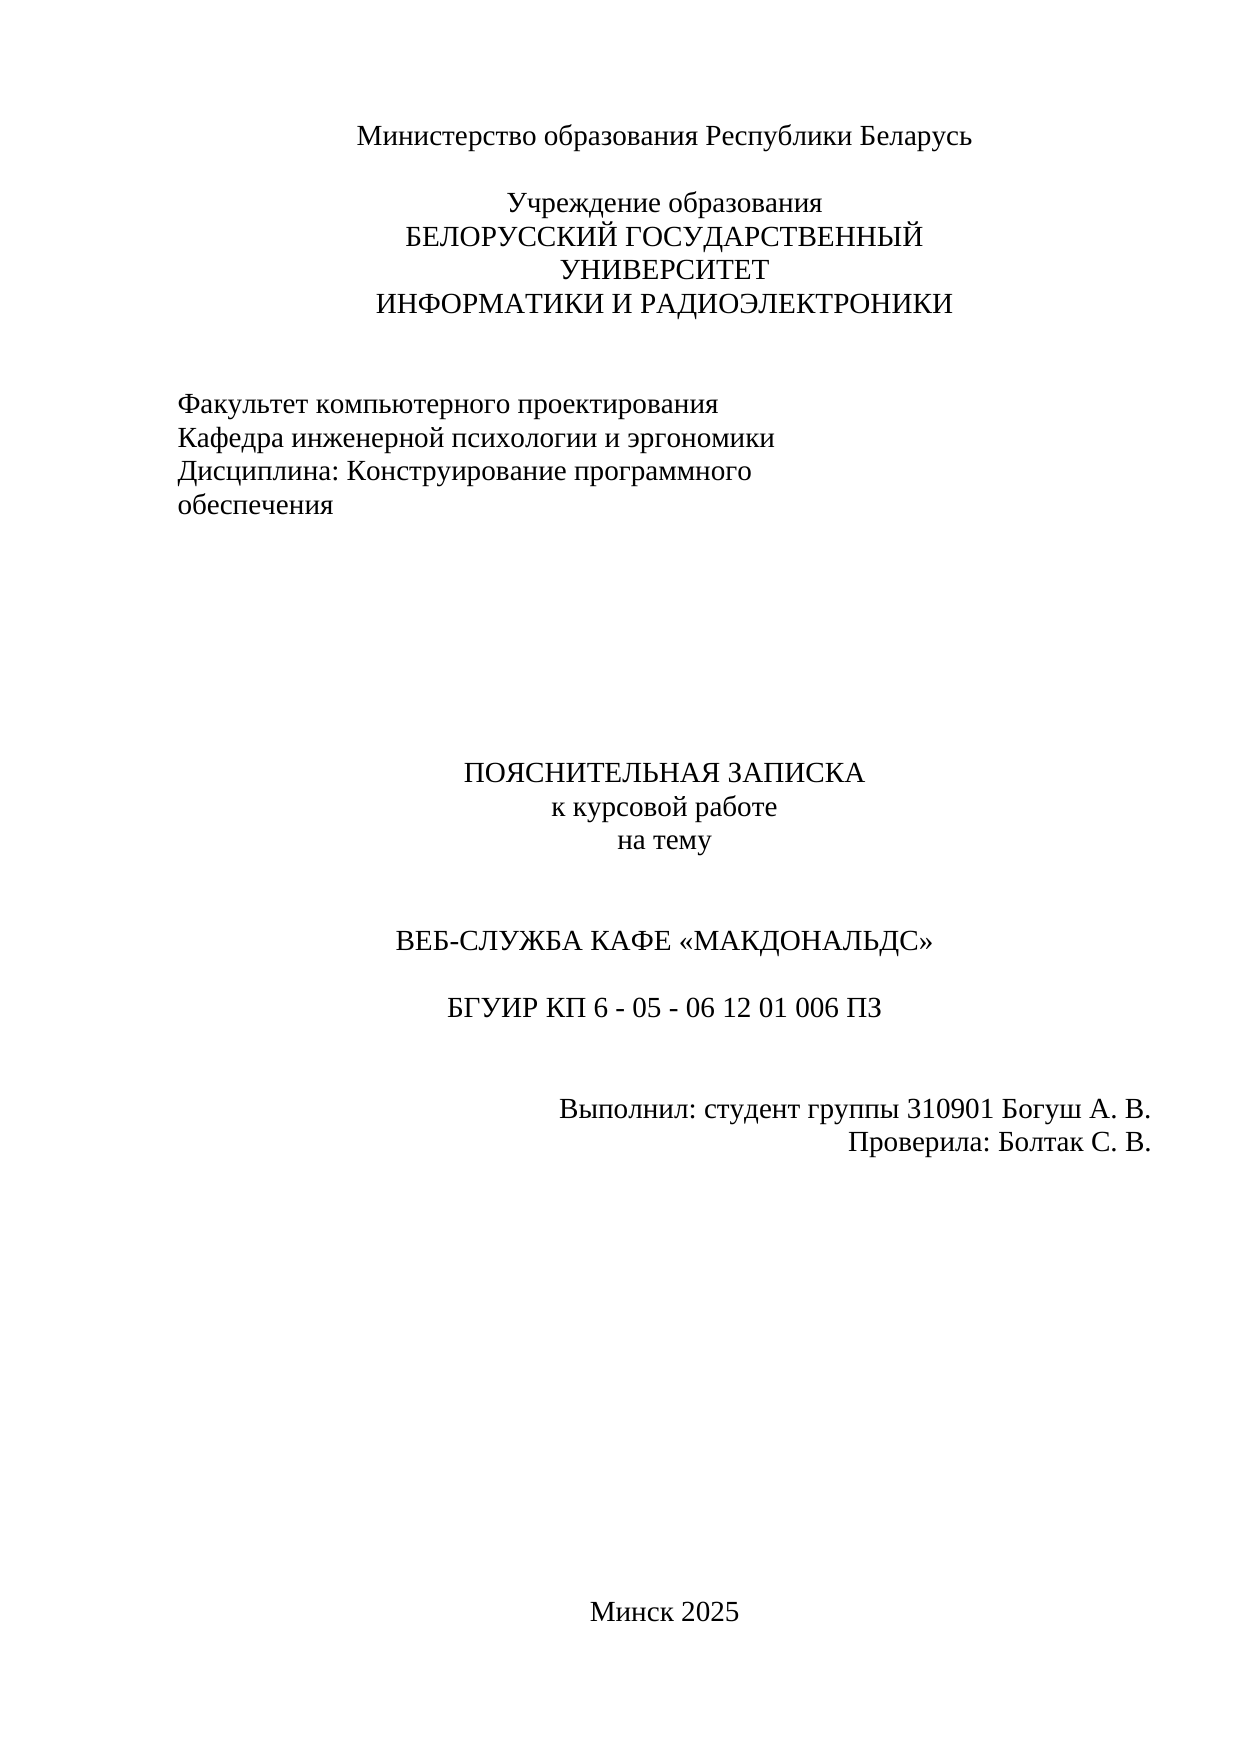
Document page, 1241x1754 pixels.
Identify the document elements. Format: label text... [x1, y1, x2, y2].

text ИНФОРМАТИКИ И РАДИОЭЛЕКТРОНИКИ [177, 286, 1152, 319]
text ВЕБ-СЛУЖБА КАФЕ «МАКДОНАЛЬДС» [177, 923, 1152, 957]
text БГУИР КП 6 - 05 - 06 12 01 006 ПЗ [177, 990, 1152, 1024]
text обеспечения [177, 487, 1152, 521]
text Дисциплина: Конструирование программного [177, 453, 1152, 487]
text к курсовой работе [177, 789, 1152, 822]
text на тему [177, 822, 1152, 856]
text Учреждение образования [177, 185, 1152, 219]
text Факультет компьютерного проектирования [177, 386, 1152, 420]
text ПОЯСНИТЕЛЬНАЯ ЗАПИСКА [177, 755, 1152, 789]
text Кафедра инженерной психологии и эргономики [177, 420, 1152, 453]
text Министерство образования Республики Беларусь [177, 118, 1152, 152]
text УНИВЕРСИТЕТ [177, 252, 1152, 286]
text БЕЛОРУССКИЙ ГОСУДАРСТВЕННЫЙ [177, 219, 1152, 252]
text Проверила: Болтак С. В. [177, 1124, 1152, 1158]
text Минск 2025 [177, 1594, 1152, 1627]
text Выполнил: студент группы 310901 Богуш А. В. [177, 1091, 1152, 1124]
